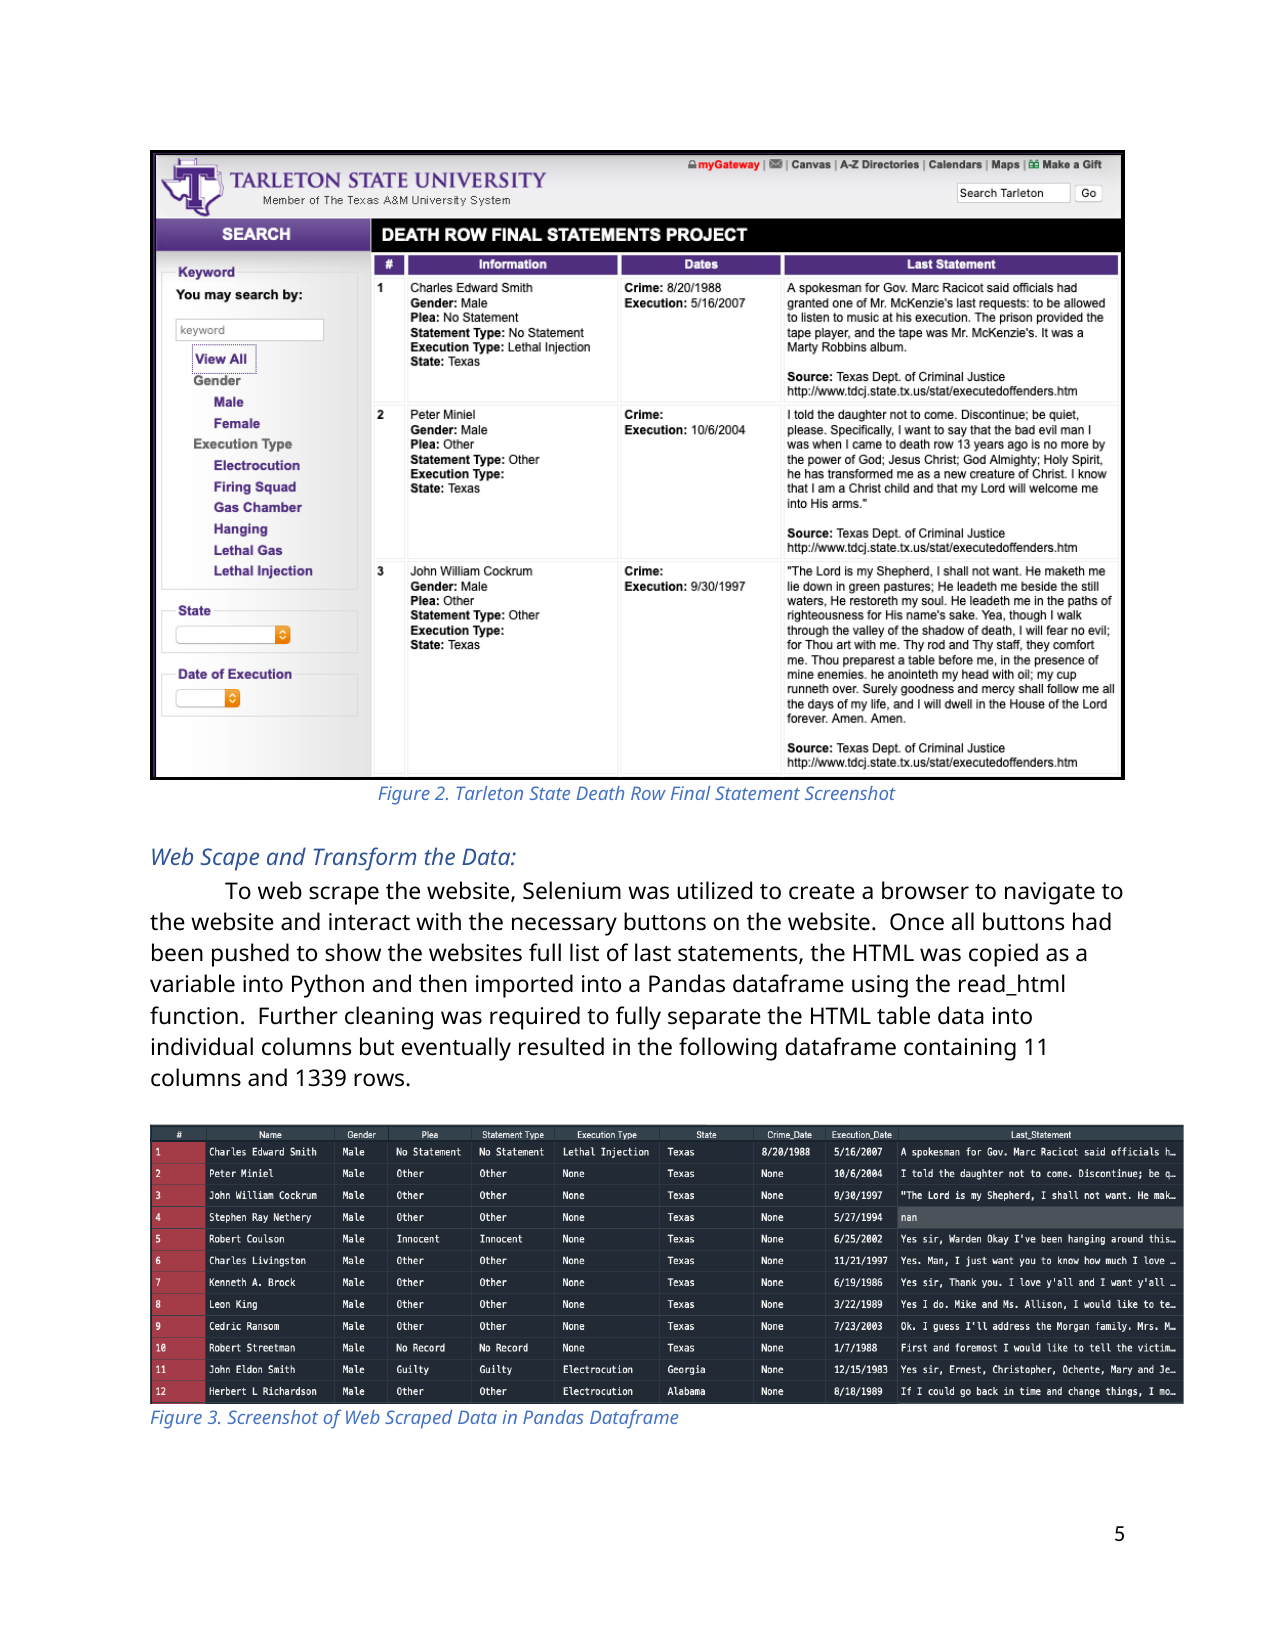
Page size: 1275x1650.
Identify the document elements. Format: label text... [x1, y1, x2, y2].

text To web scrape the website, Selenium was utilized to create a browser to navigate to the website and interact with the necessary buttons on the website. Once all buttons had been pushed to show the websites full list of last statements, the HTML was copied as a variable into Python and then imported into a Pandas dataframe using the read_html function. Further cleaning was required to fully separate the HTML table data into individual columns but eventually resulted in the following dataframe containing 11 columns and 1339 rows. [150, 875, 1125, 1093]
subtitle Web Scape and Transform the Data: [150, 841, 1125, 872]
text Figure 2. Tarleton State Death Row Final Statement Screenshot [150, 780, 1125, 806]
picture [150, 1124, 1184, 1404]
text Figure 3. Screenshot of Web Scraped Data in Pandas Dataframe [150, 1404, 1125, 1429]
picture [153, 153, 1122, 777]
